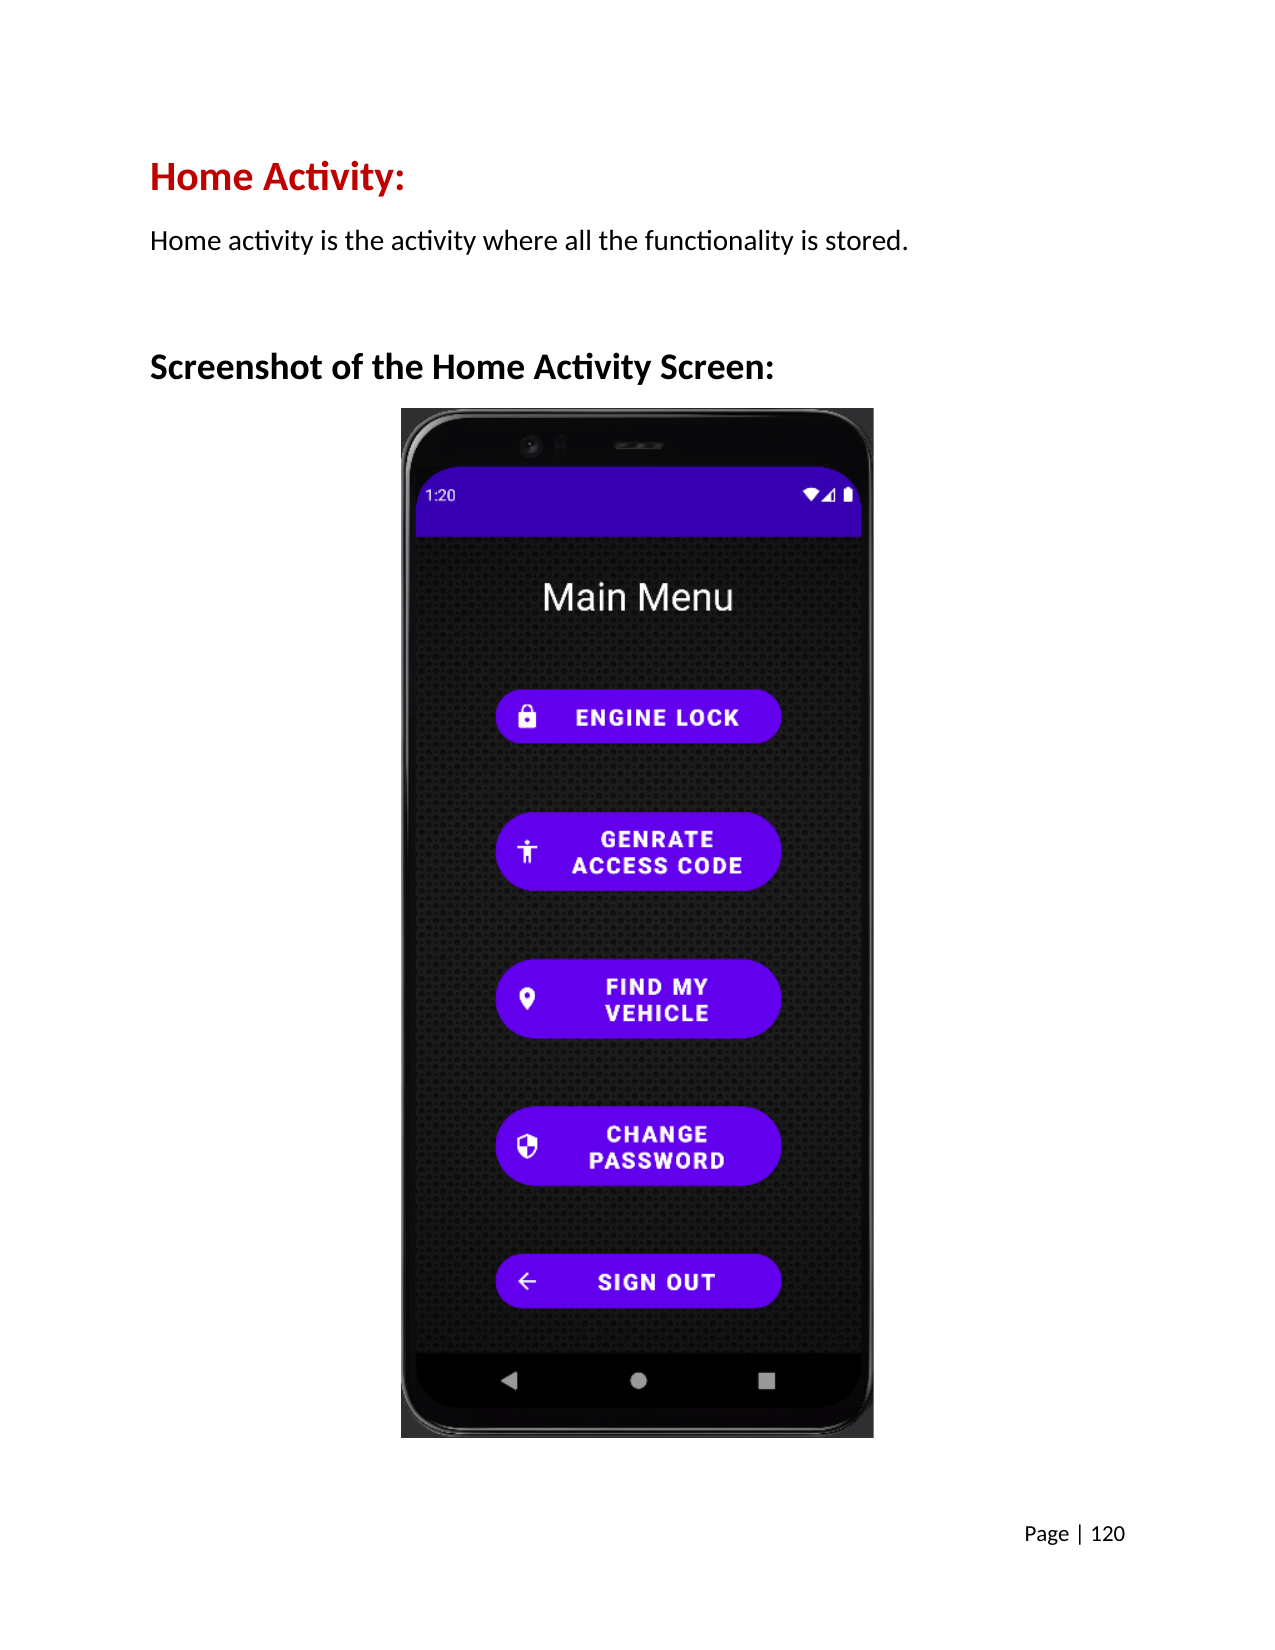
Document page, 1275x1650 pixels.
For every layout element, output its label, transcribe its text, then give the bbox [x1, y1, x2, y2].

text Home Activity: [150, 150, 1125, 201]
text Screenshot of the Home Activity Screen: [150, 343, 1125, 389]
picture [401, 408, 874, 1438]
text Home activity is the activity where all the functionality is stored. [150, 222, 1125, 257]
